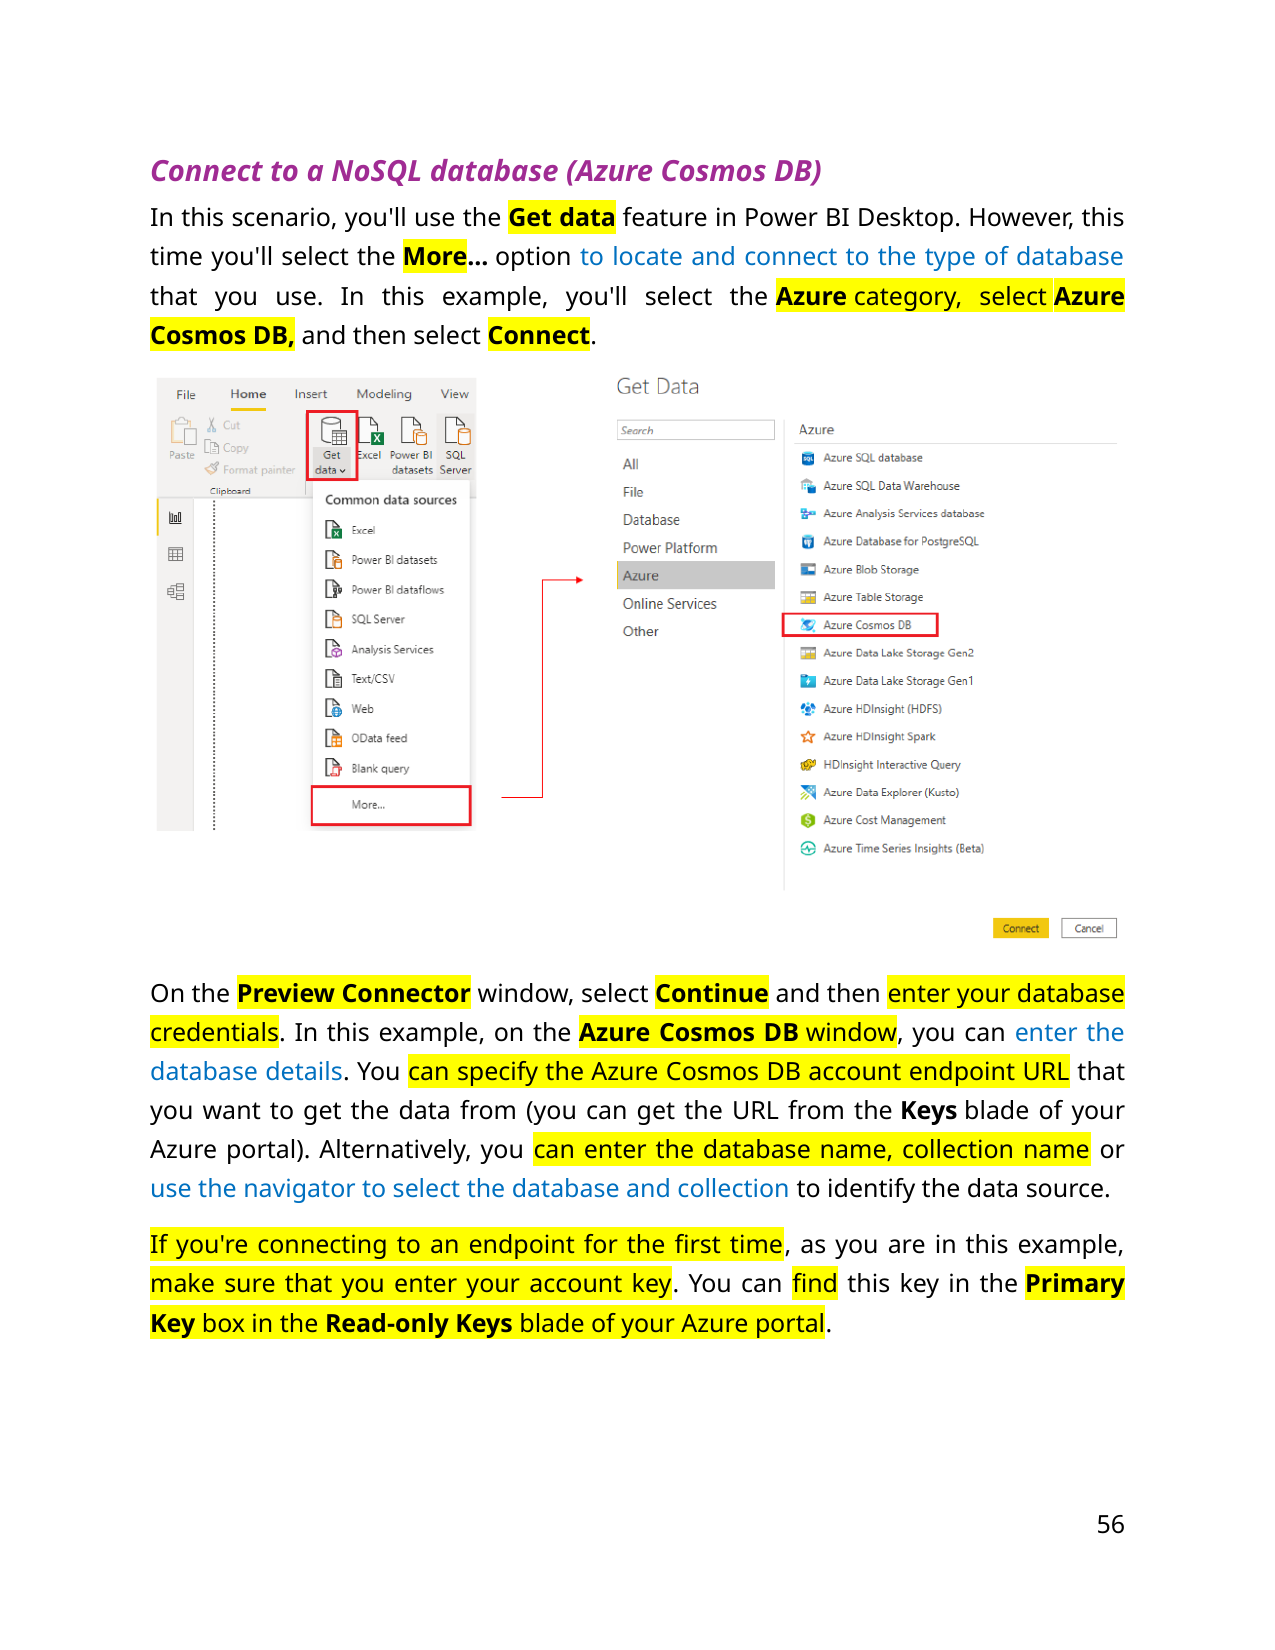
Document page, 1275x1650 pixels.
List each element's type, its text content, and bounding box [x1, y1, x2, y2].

text If you're connecting to an endpoint for the first time, as you are in this example, make sure that you enter your account key. You can find this key in the Primary Key box in the Read-only Keys blade of your Azure portal. [150, 1227, 1125, 1339]
text On the Preview Connector window, select Continue and then enter your database credentials. In this example, on the Azure Cosmos DB window, you can enter the database details. You can specify the Azure Cosmos DB account endpoint URL that you want to get the data from (you can get the URL from the Keys blade of your Azure portal). Alternatively, you can enter the database name, collection name or use the navigator to select the database and collection to identify the data source. [150, 975, 1125, 1205]
picture [150, 373, 1125, 954]
subtitle Connect to a NoSQL database (Azure Cosmos DB) [150, 150, 1125, 190]
text In this scenario, you'll use the Get data feature in Power BI Desktop. However, this time you'll select the More... option to locate and connect to the type of database that you use. In this example, you'll select the Azure category, select Azure Cosmos DB, and then select Connect. [150, 200, 1125, 351]
